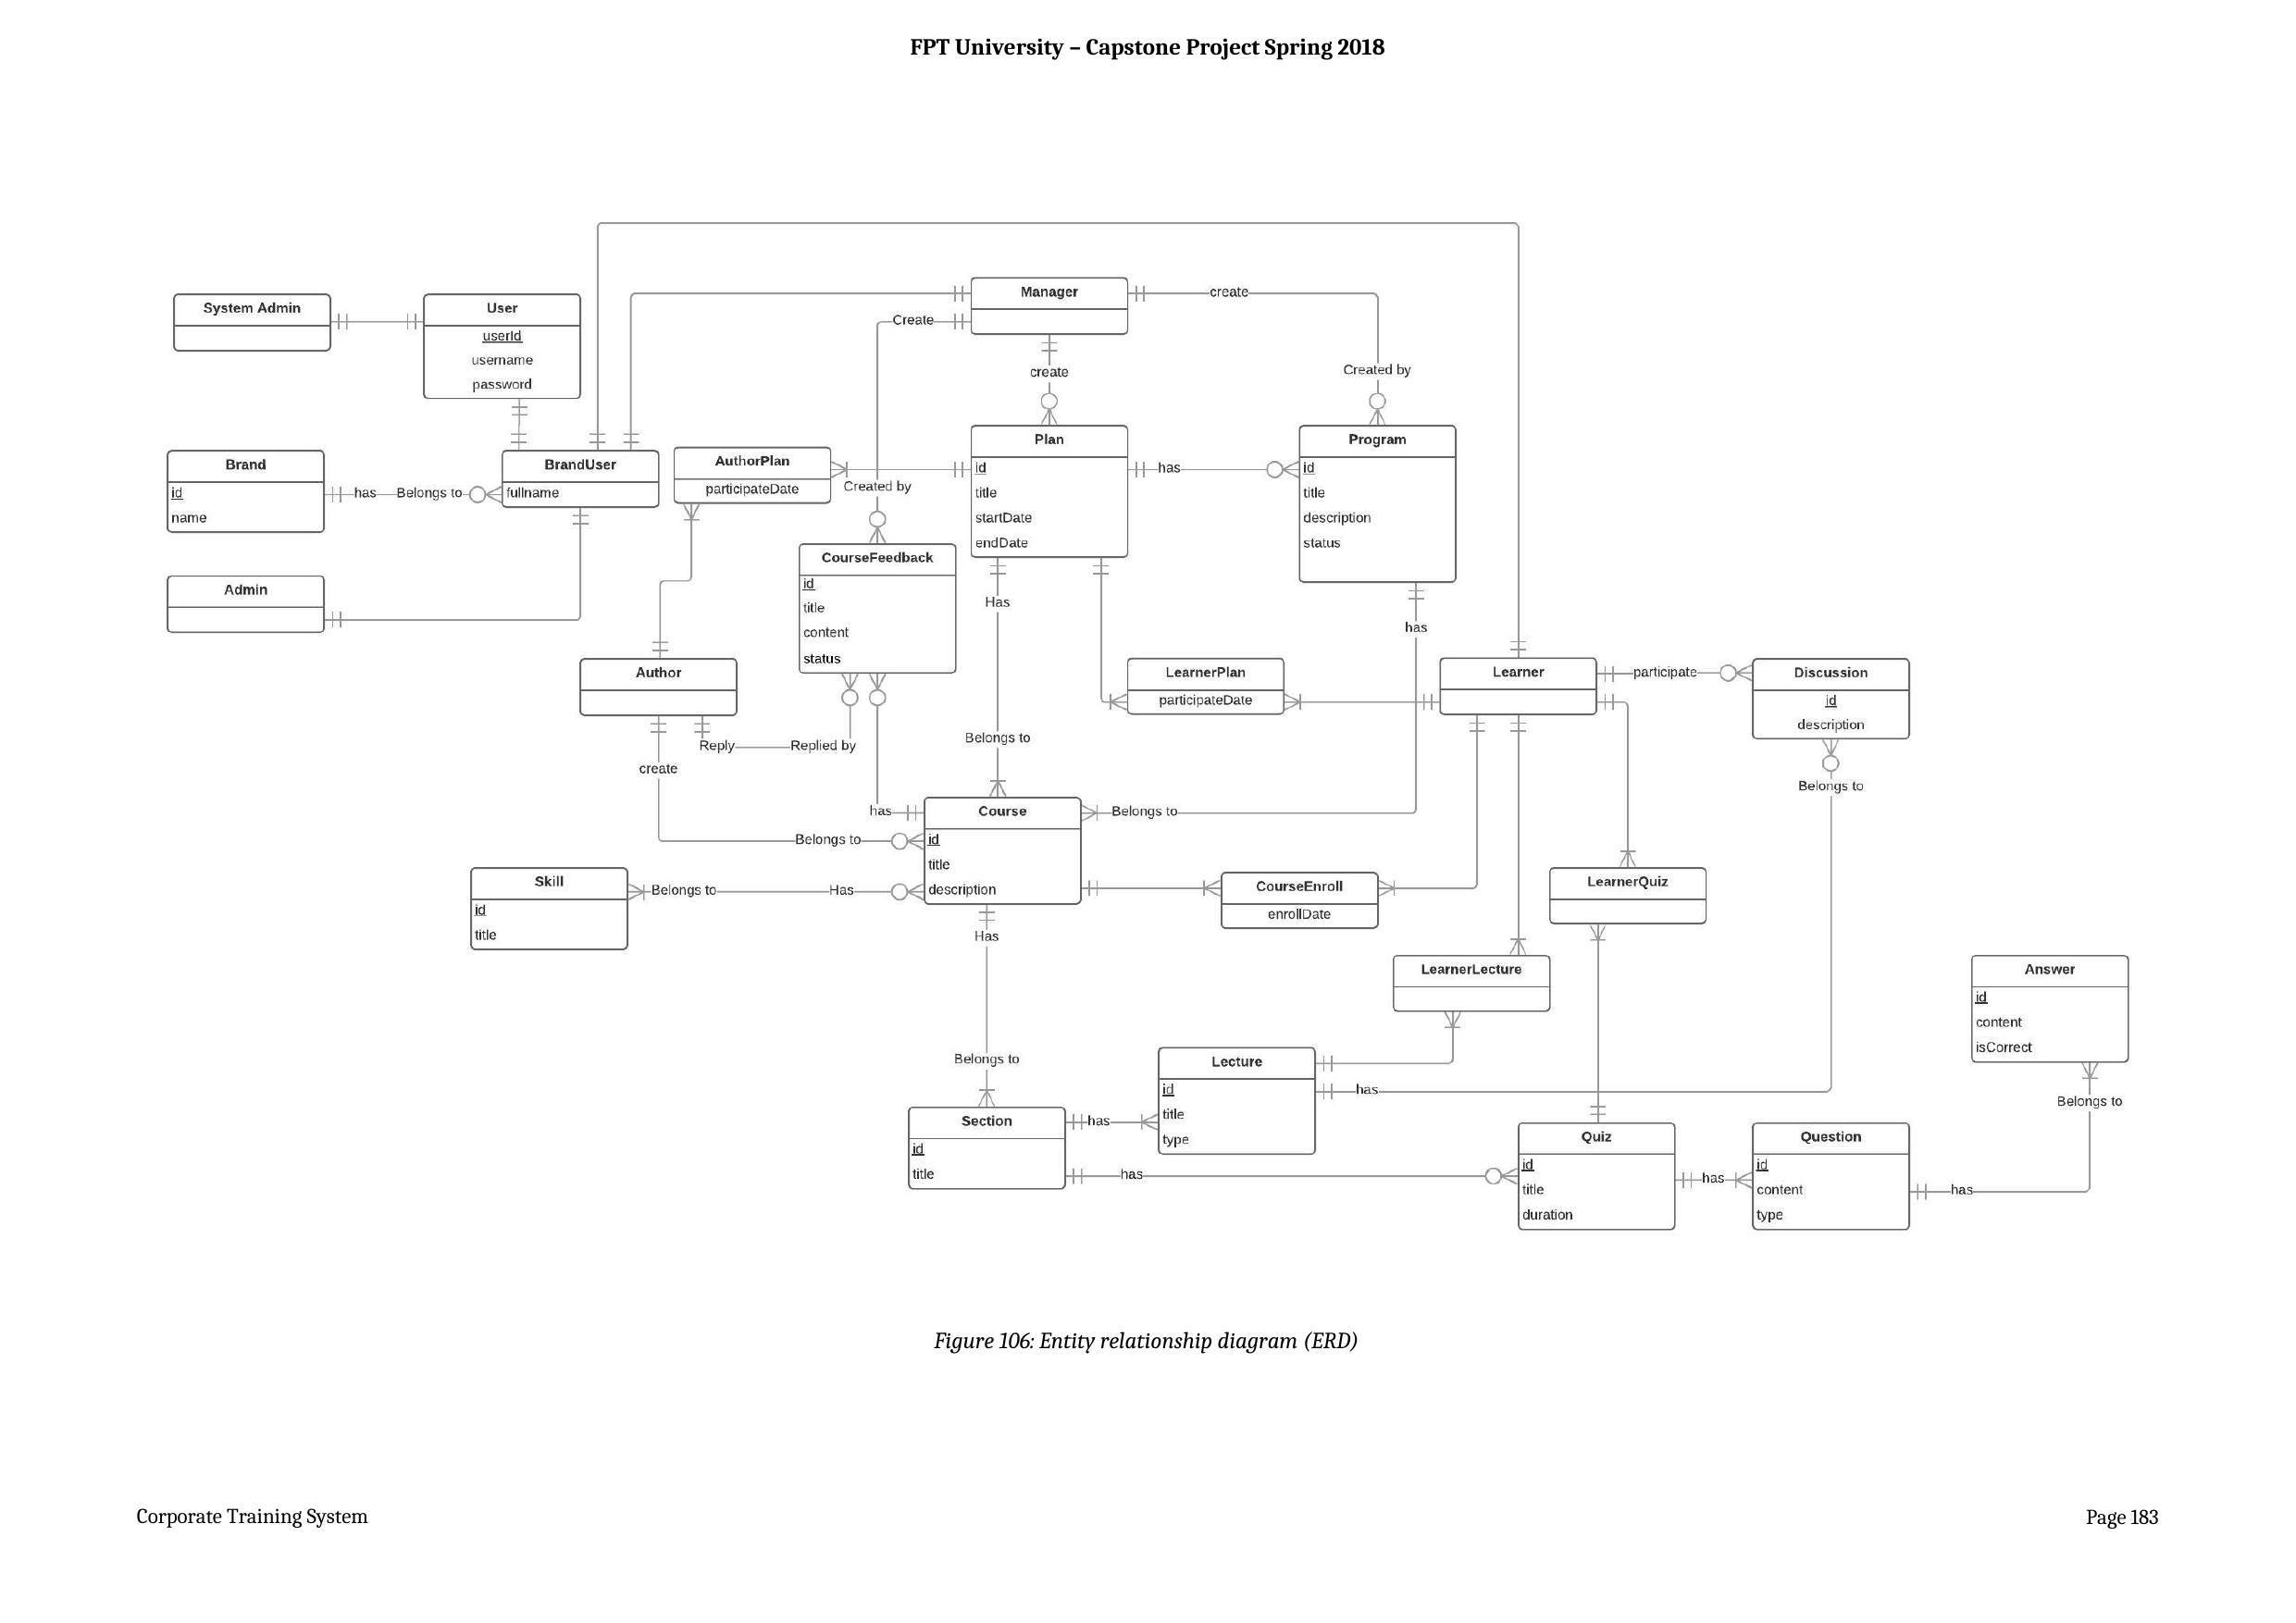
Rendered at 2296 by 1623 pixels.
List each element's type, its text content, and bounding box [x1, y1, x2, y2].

picture [136, 191, 2159, 1260]
text Figure 106: Entity relationship diagram (ERD) [137, 1328, 2159, 1355]
